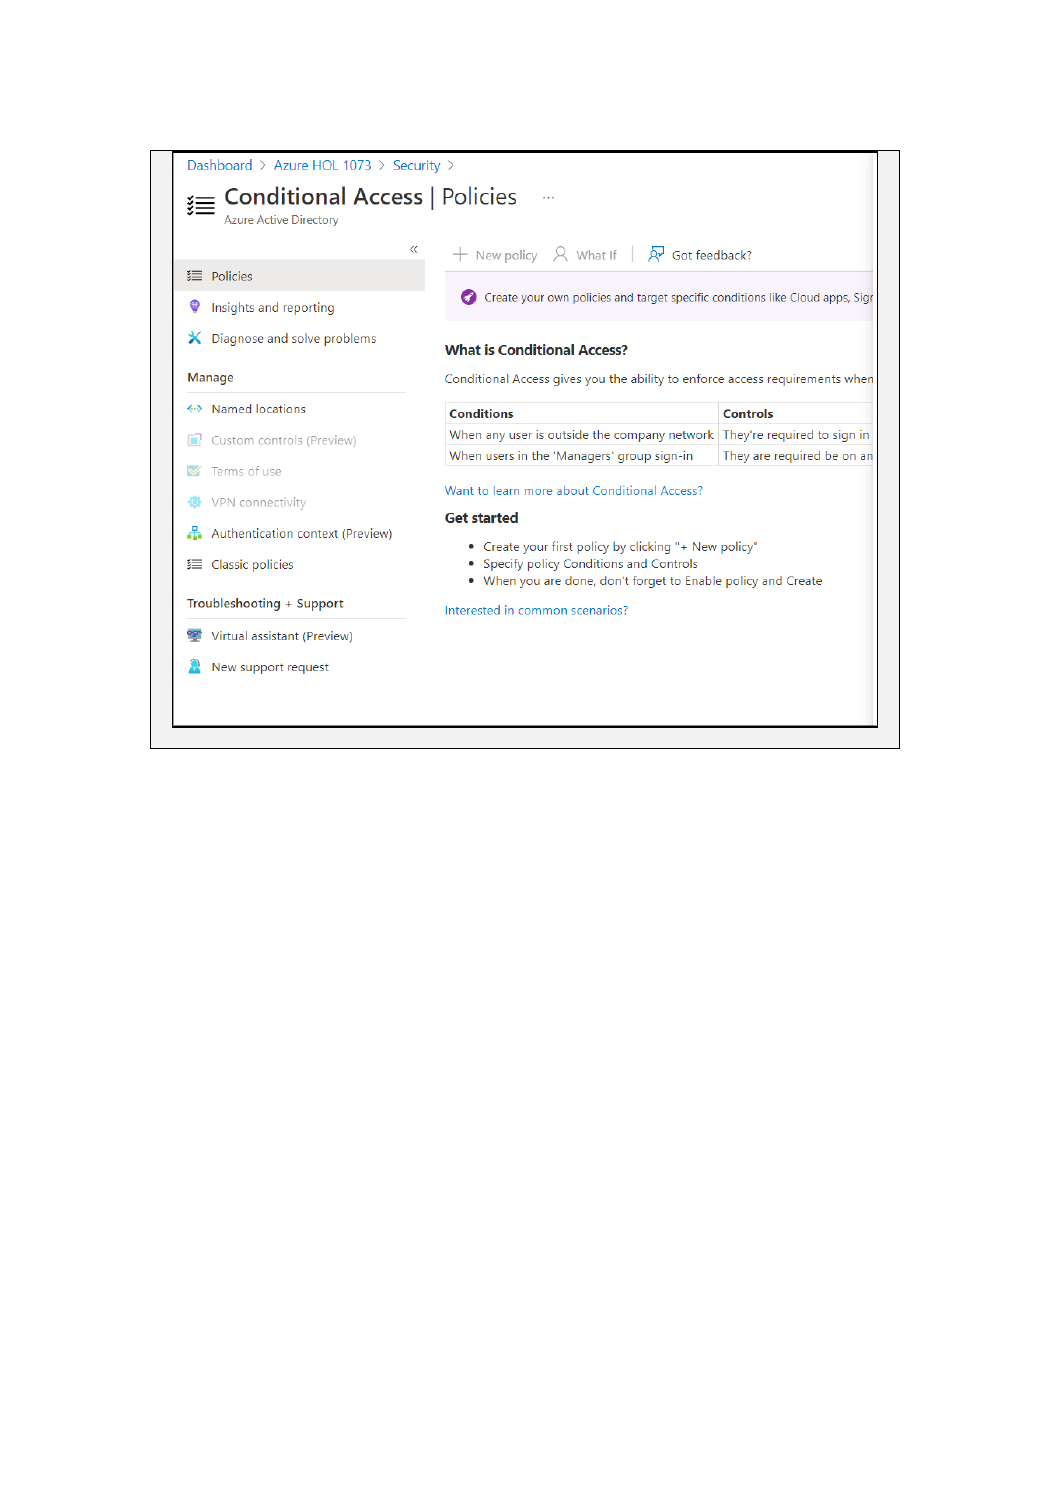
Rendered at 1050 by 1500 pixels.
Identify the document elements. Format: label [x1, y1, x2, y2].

table_header [151, 151, 899, 748]
picture [173, 153, 877, 726]
